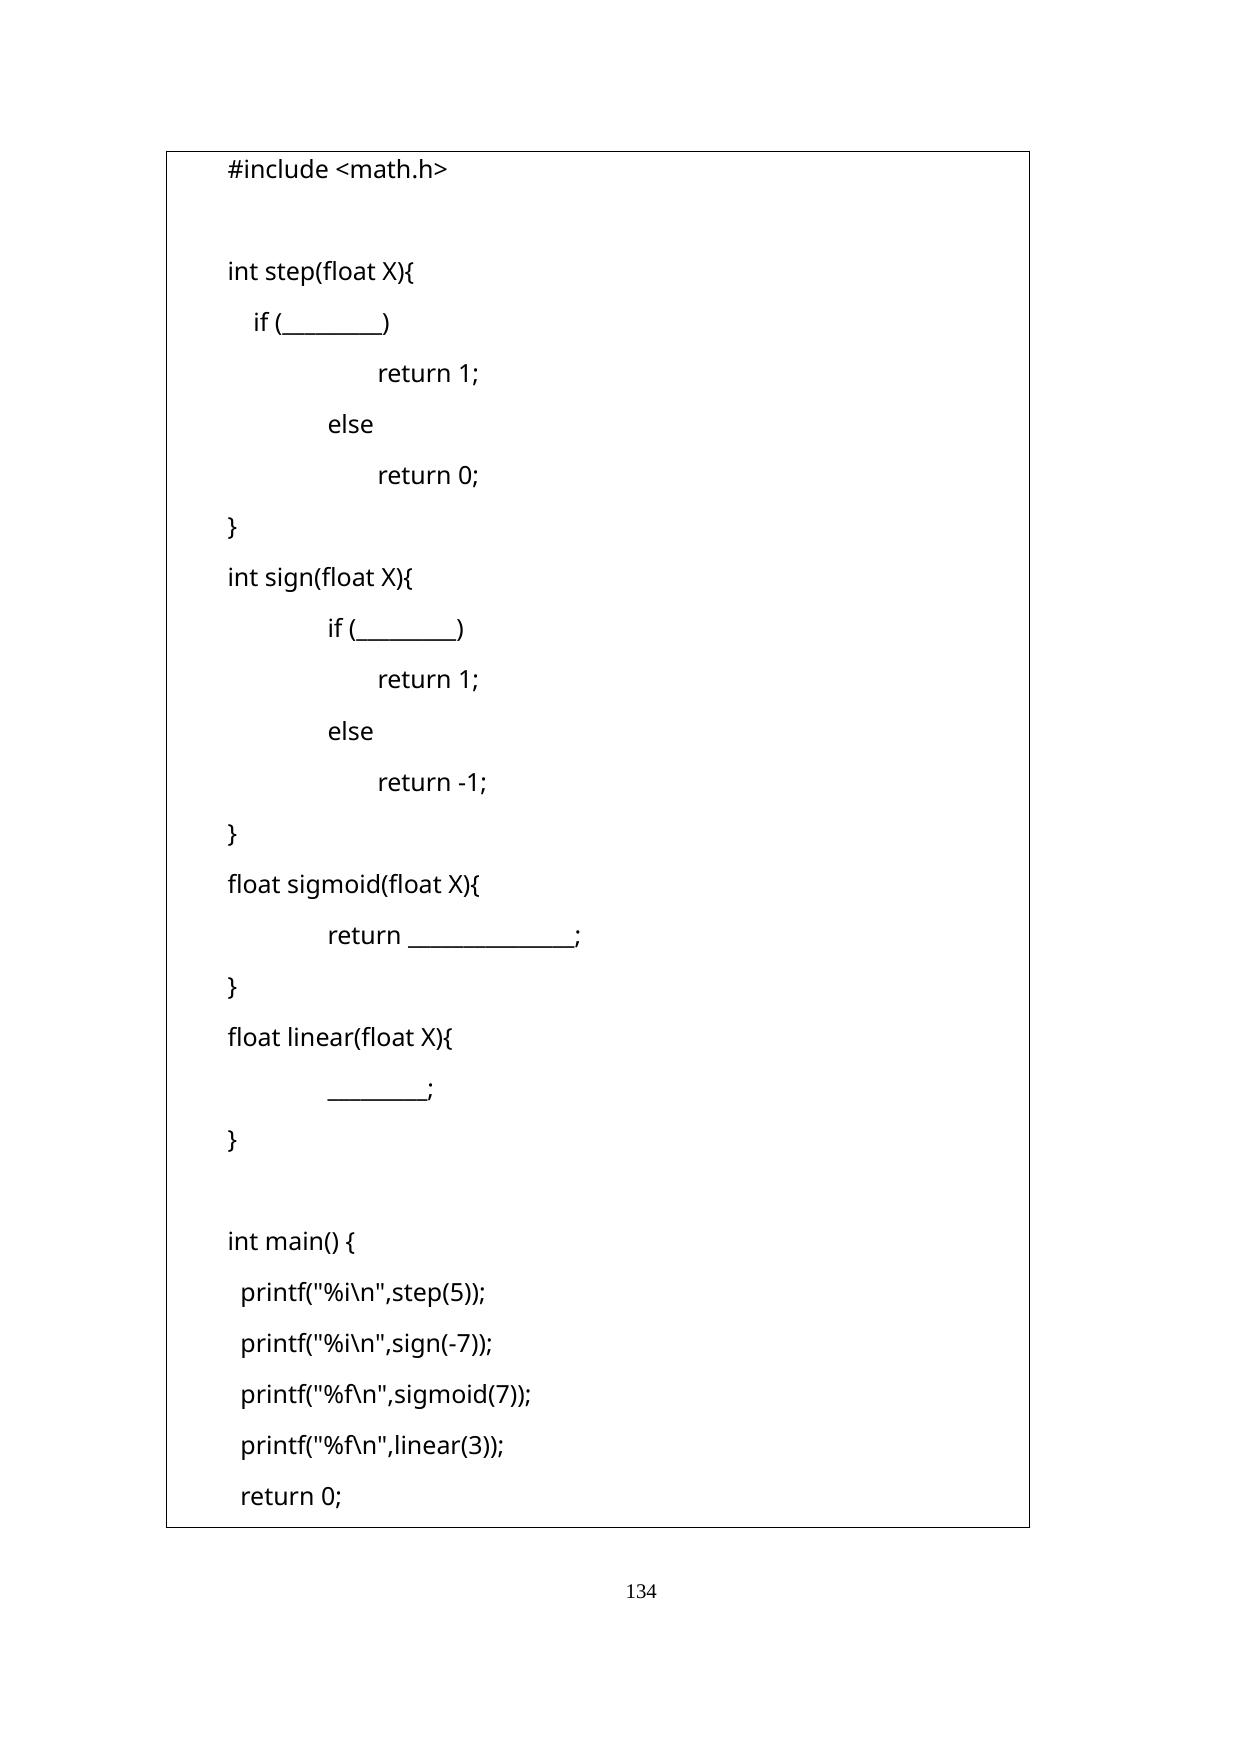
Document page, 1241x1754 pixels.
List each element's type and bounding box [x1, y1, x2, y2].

table_header [167, 152, 1029, 1527]
